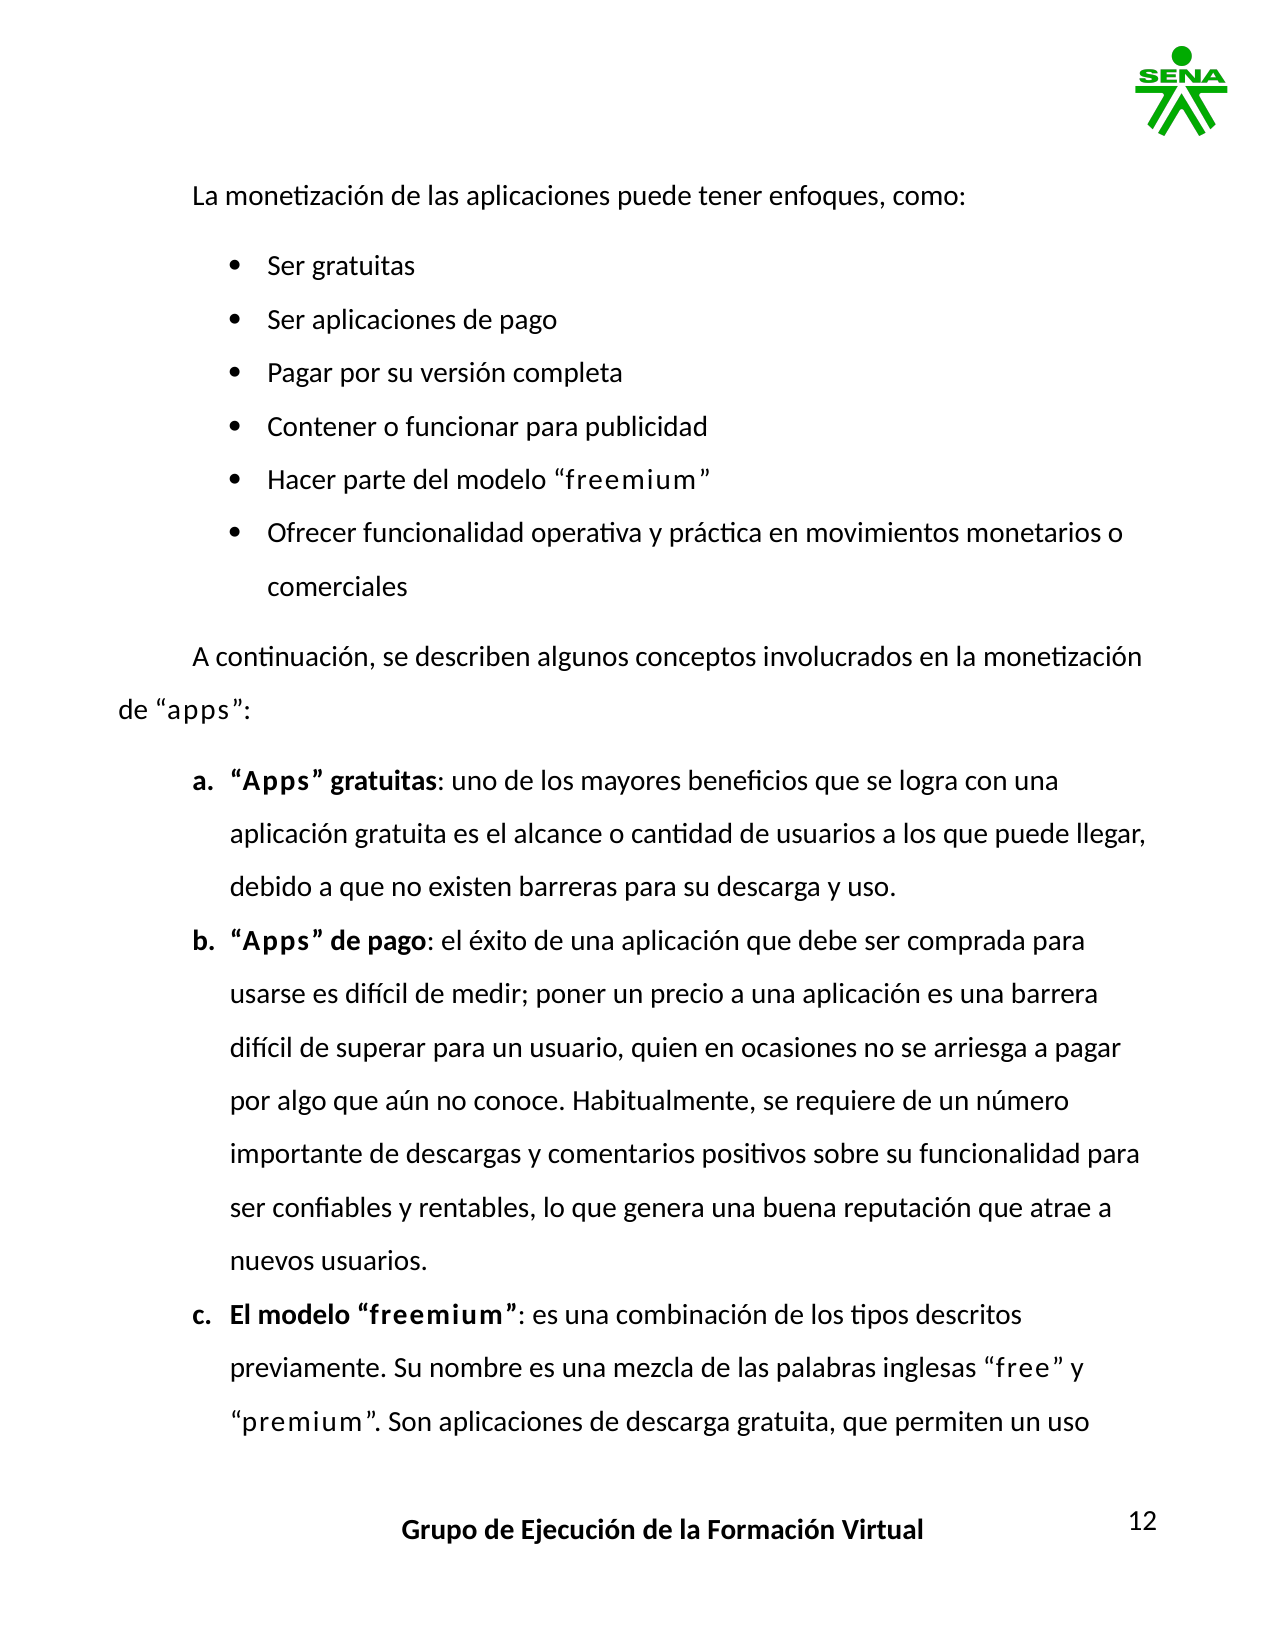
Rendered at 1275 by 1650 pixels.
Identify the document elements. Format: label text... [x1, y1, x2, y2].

text La monetización de las aplicaciones puede tener enfoques, como: [118, 177, 1157, 213]
list Hacer parte del modelo “freemium” [229, 461, 1157, 497]
text A continuación, se describen algunos conceptos involucrados en la monetización de “apps”: [118, 638, 1157, 727]
list Ser gratuitas [229, 247, 1157, 283]
list Pagar por su versión completa [229, 354, 1157, 390]
list Ser aplicaciones de pago [229, 301, 1157, 336]
list Ofrecer funcionalidad operativa y práctica en movimientos monetarios o comerciales [229, 514, 1157, 603]
list Contener o funcionar para publicidad [229, 408, 1157, 443]
list “Apps” gratuitas: uno de los mayores beneficios que se logra con una aplicación gratuita es el alcance o cantidad de usuarios a los que puede llegar, debido a que no existen barreras para su descarga y uso. [192, 762, 1157, 904]
list “Apps” de pago: el éxito de una aplicación que debe ser comprada para usarse es difícil de medir; poner un precio a una aplicación es una barrera difícil de superar para un usuario, quien en ocasiones no se arriesga a pagar por algo que aún no conoce. Habitualmente, se requiere de un número importante de descargas y comentarios positivos sobre su funcionalidad para ser confiables y rentables, lo que genera una buena reputación que atrae a nuevos usuarios. [192, 922, 1157, 1278]
picture [1135, 46, 1228, 136]
